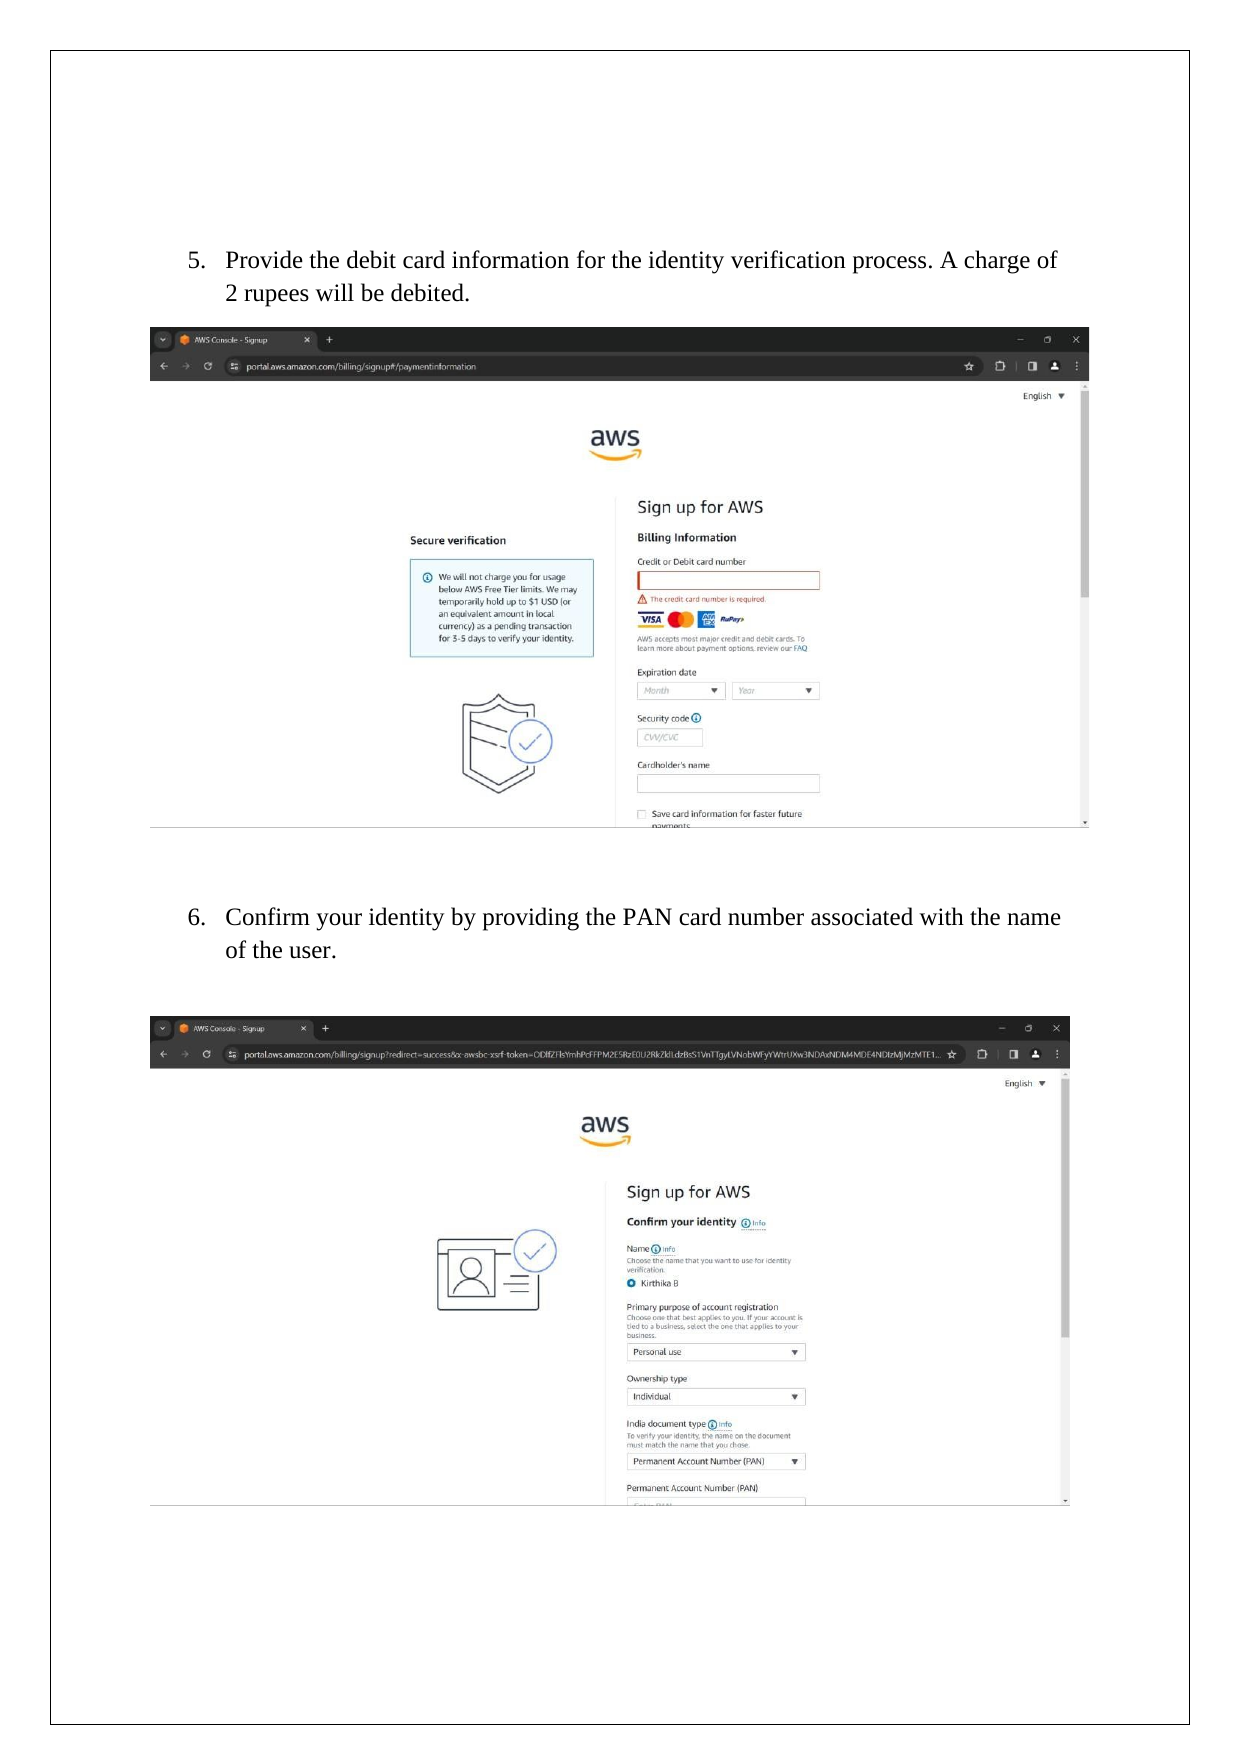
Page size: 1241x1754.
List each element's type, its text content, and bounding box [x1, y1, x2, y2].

list Provide the debit card information for the identity verification process. A charge of 2 rupees will be debited. [187, 245, 1068, 307]
picture [150, 327, 1090, 828]
picture [150, 1016, 1070, 1506]
list Confirm your identity by providing the PAN card number associated with the name of the user. [187, 902, 1082, 964]
